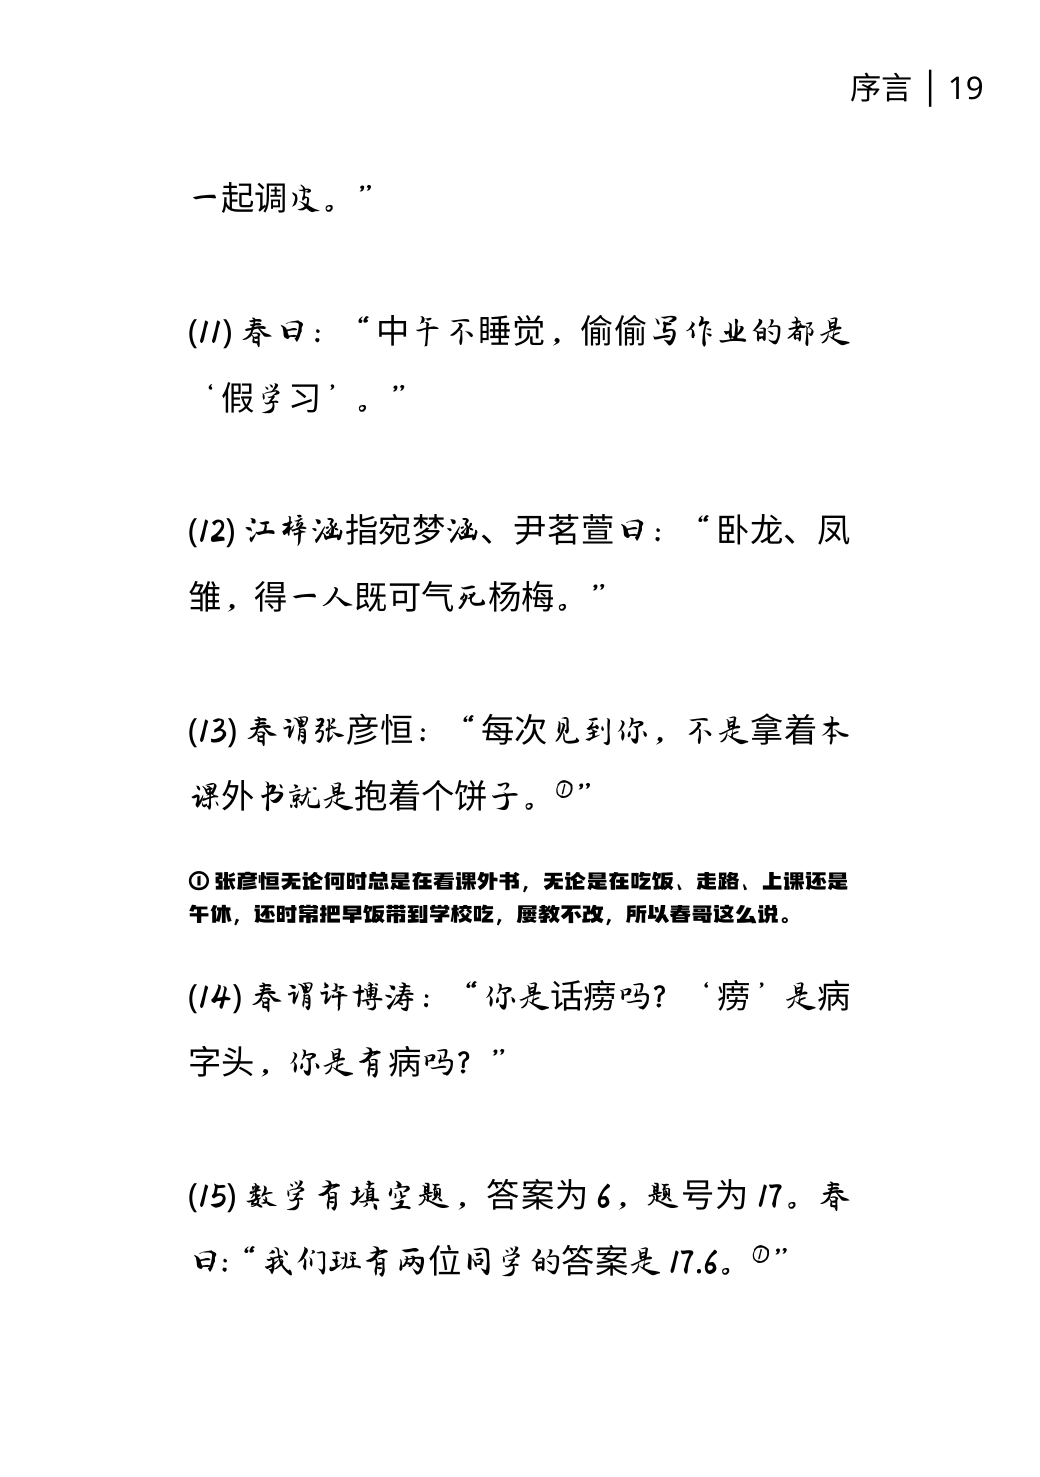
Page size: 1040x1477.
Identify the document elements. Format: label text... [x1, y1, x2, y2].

list 数学有填空题，答案为6，题号为17。春曰:“我们班有两位同学的答案是17.6。①” [188, 1163, 852, 1296]
list 春曰：“中午不睡觉，偷偷写作业的都是‘假学习’。” [188, 299, 852, 432]
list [188, 166, 852, 233]
list 春谓张彦恒：“每次见到你，不是拿着本课外书就是抱着个饼子。①” [188, 698, 852, 831]
list 江梓涵指宛梦涵、尹茗萱曰：“卧龙、凤雏，得一人既可气死杨梅。” [188, 499, 852, 632]
list 春谓许博涛：“你是话痨吗？‘痨’是病字头，你是有病吗？” [188, 964, 852, 1097]
text ①张彦恒无论何时总是在看课外书，无论是在吃饭、走路、上课还是午休，还时常把早饭带到学校吃，屡教不改，所以春哥这么说。 [188, 864, 852, 931]
